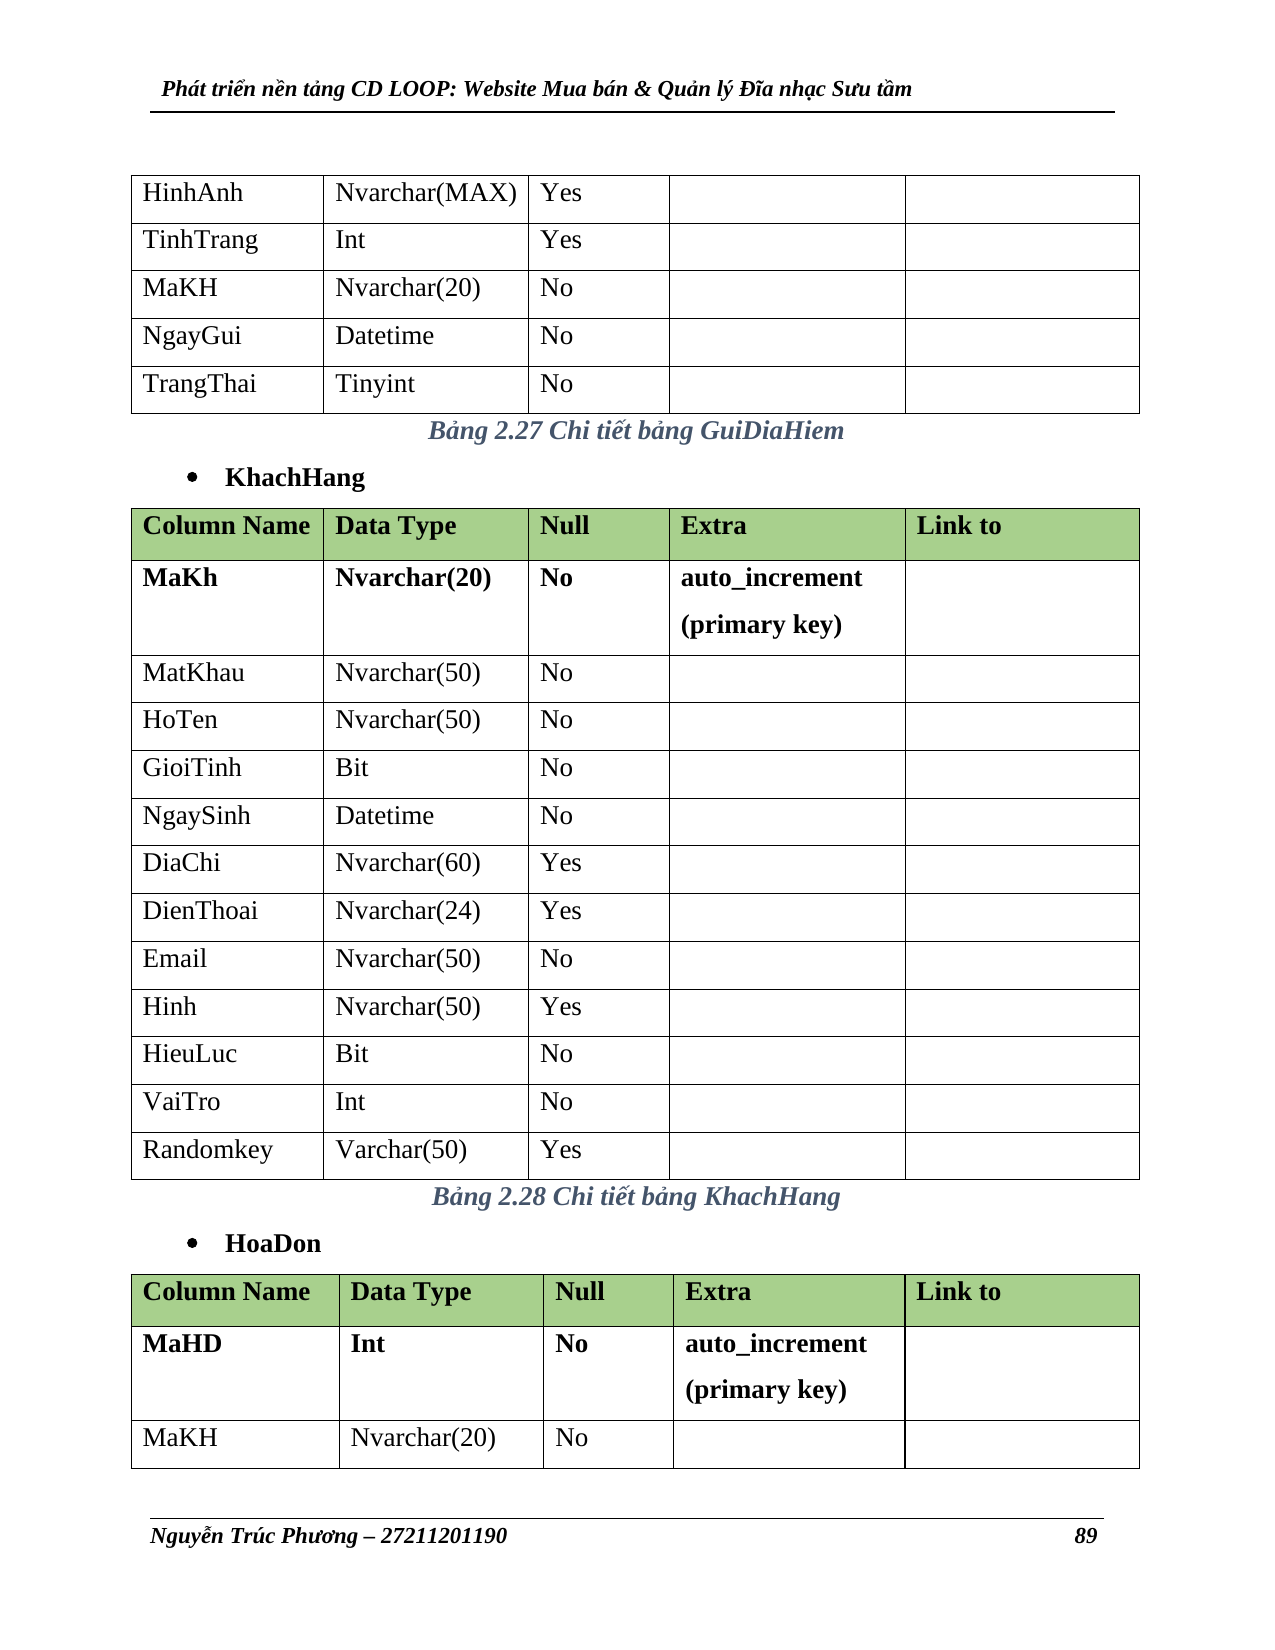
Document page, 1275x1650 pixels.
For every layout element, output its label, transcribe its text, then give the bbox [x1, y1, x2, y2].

table_cell [670, 799, 905, 845]
table_cell No [529, 561, 669, 654]
table_cell HoTen [132, 703, 323, 750]
table_cell No [544, 1421, 673, 1468]
table_cell Nvarchar(50) [324, 990, 528, 1036]
table_cell MaKh [132, 561, 323, 654]
table_cell MatKhau [132, 656, 323, 702]
table_header Data Type [340, 1275, 543, 1326]
table_cell Int [324, 224, 528, 270]
table_cell [670, 703, 905, 750]
table_cell TinhTrang [132, 224, 323, 270]
table_cell Varchar(50) [324, 1133, 528, 1179]
table_cell [906, 751, 1139, 798]
table_cell [670, 942, 905, 988]
table_cell No [529, 319, 669, 366]
table_cell Hinh [132, 990, 323, 1036]
table_cell Randomkey [132, 1133, 323, 1179]
table_cell [906, 1037, 1139, 1084]
table_header Data Type [324, 509, 528, 560]
table_cell auto_increment (primary key) [670, 561, 905, 654]
table_cell No [529, 942, 669, 988]
table_cell VaiTro [132, 1085, 323, 1132]
table_cell [906, 1421, 1139, 1468]
table_cell DienThoai [132, 894, 323, 941]
table_header Null [544, 1275, 673, 1326]
table_cell [670, 894, 905, 941]
table_cell No [529, 1037, 669, 1084]
table_cell Bit [324, 751, 528, 798]
table_cell [670, 224, 905, 270]
table_cell [670, 846, 905, 893]
table_cell Tinyint [324, 367, 528, 413]
table_cell Nvarchar(50) [324, 942, 528, 988]
table_cell MaHD [132, 1327, 339, 1420]
table_cell [670, 176, 905, 222]
table_cell [670, 271, 905, 318]
table_cell HinhAnh [132, 176, 323, 222]
table_cell [906, 1327, 1139, 1420]
table_cell [906, 1085, 1139, 1132]
table_cell Nvarchar(20) [324, 271, 528, 318]
table_cell No [529, 751, 669, 798]
list KhachHang [187, 461, 1125, 492]
table_cell Yes [529, 176, 669, 222]
table_header Column Name [132, 509, 323, 560]
table_cell [906, 176, 1139, 222]
table_cell Datetime [324, 319, 528, 366]
table_cell No [529, 799, 669, 845]
table_cell No [544, 1327, 673, 1420]
table_header Extra [674, 1275, 904, 1326]
table_cell [906, 942, 1139, 988]
table_cell Nvarchar(20) [340, 1421, 543, 1468]
table_header Column Name [132, 1275, 339, 1326]
table_cell Yes [529, 990, 669, 1036]
table_cell MaKH [132, 1421, 339, 1468]
table_cell [906, 990, 1139, 1036]
table_cell [906, 271, 1139, 318]
table_cell DiaChi [132, 846, 323, 893]
table_header Null [529, 509, 669, 560]
table_cell [670, 751, 905, 798]
table_cell [670, 1133, 905, 1179]
table_cell Yes [529, 1133, 669, 1179]
table_cell NgaySinh [132, 799, 323, 845]
table_cell NgayGui [132, 319, 323, 366]
table_cell Yes [529, 846, 669, 893]
table_cell Bit [324, 1037, 528, 1084]
table_cell [906, 703, 1139, 750]
table_cell [670, 319, 905, 366]
table_cell Int [340, 1327, 543, 1420]
table_cell [670, 990, 905, 1036]
table_cell GioiTinh [132, 751, 323, 798]
table_cell No [529, 1085, 669, 1132]
table_cell [906, 224, 1139, 270]
table_cell TrangThai [132, 367, 323, 413]
table_cell Nvarchar(60) [324, 846, 528, 893]
table_cell Nvarchar(MAX) [324, 176, 528, 222]
table_cell Nvarchar(50) [324, 703, 528, 750]
table_cell No [529, 703, 669, 750]
table_header Link to [906, 1275, 1139, 1326]
table_cell [906, 846, 1139, 893]
table_cell [906, 1133, 1139, 1179]
table_header Extra [670, 509, 905, 560]
table_cell [906, 319, 1139, 366]
table_cell Yes [529, 224, 669, 270]
table_cell Nvarchar(50) [324, 656, 528, 702]
table_cell No [529, 271, 669, 318]
table_cell Datetime [324, 799, 528, 845]
table_cell [670, 656, 905, 702]
table_cell Email [132, 942, 323, 988]
table_cell [906, 561, 1139, 654]
table_cell [670, 1085, 905, 1132]
table_cell Yes [529, 894, 669, 941]
list HoaDon [187, 1227, 1125, 1258]
table_header Link to [906, 509, 1139, 560]
text Bảng 2.28 Chi tiết bảng KhachHang [150, 1180, 1125, 1212]
table_cell MaKH [132, 271, 323, 318]
table_cell [906, 799, 1139, 845]
table_cell [670, 1037, 905, 1084]
table_cell Nvarchar(24) [324, 894, 528, 941]
table_cell Nvarchar(20) [324, 561, 528, 654]
table_cell No [529, 656, 669, 702]
table_cell [906, 894, 1139, 941]
table_cell Int [324, 1085, 528, 1132]
table_cell [906, 367, 1139, 413]
table_cell No [529, 367, 669, 413]
table_cell [674, 1421, 904, 1468]
text Bảng 2.27 Chi tiết bảng GuiDiaHiem [150, 414, 1125, 446]
table_cell [906, 656, 1139, 702]
table_cell [670, 367, 905, 413]
table_cell HieuLuc [132, 1037, 323, 1084]
table_cell auto_increment (primary key) [674, 1327, 904, 1420]
